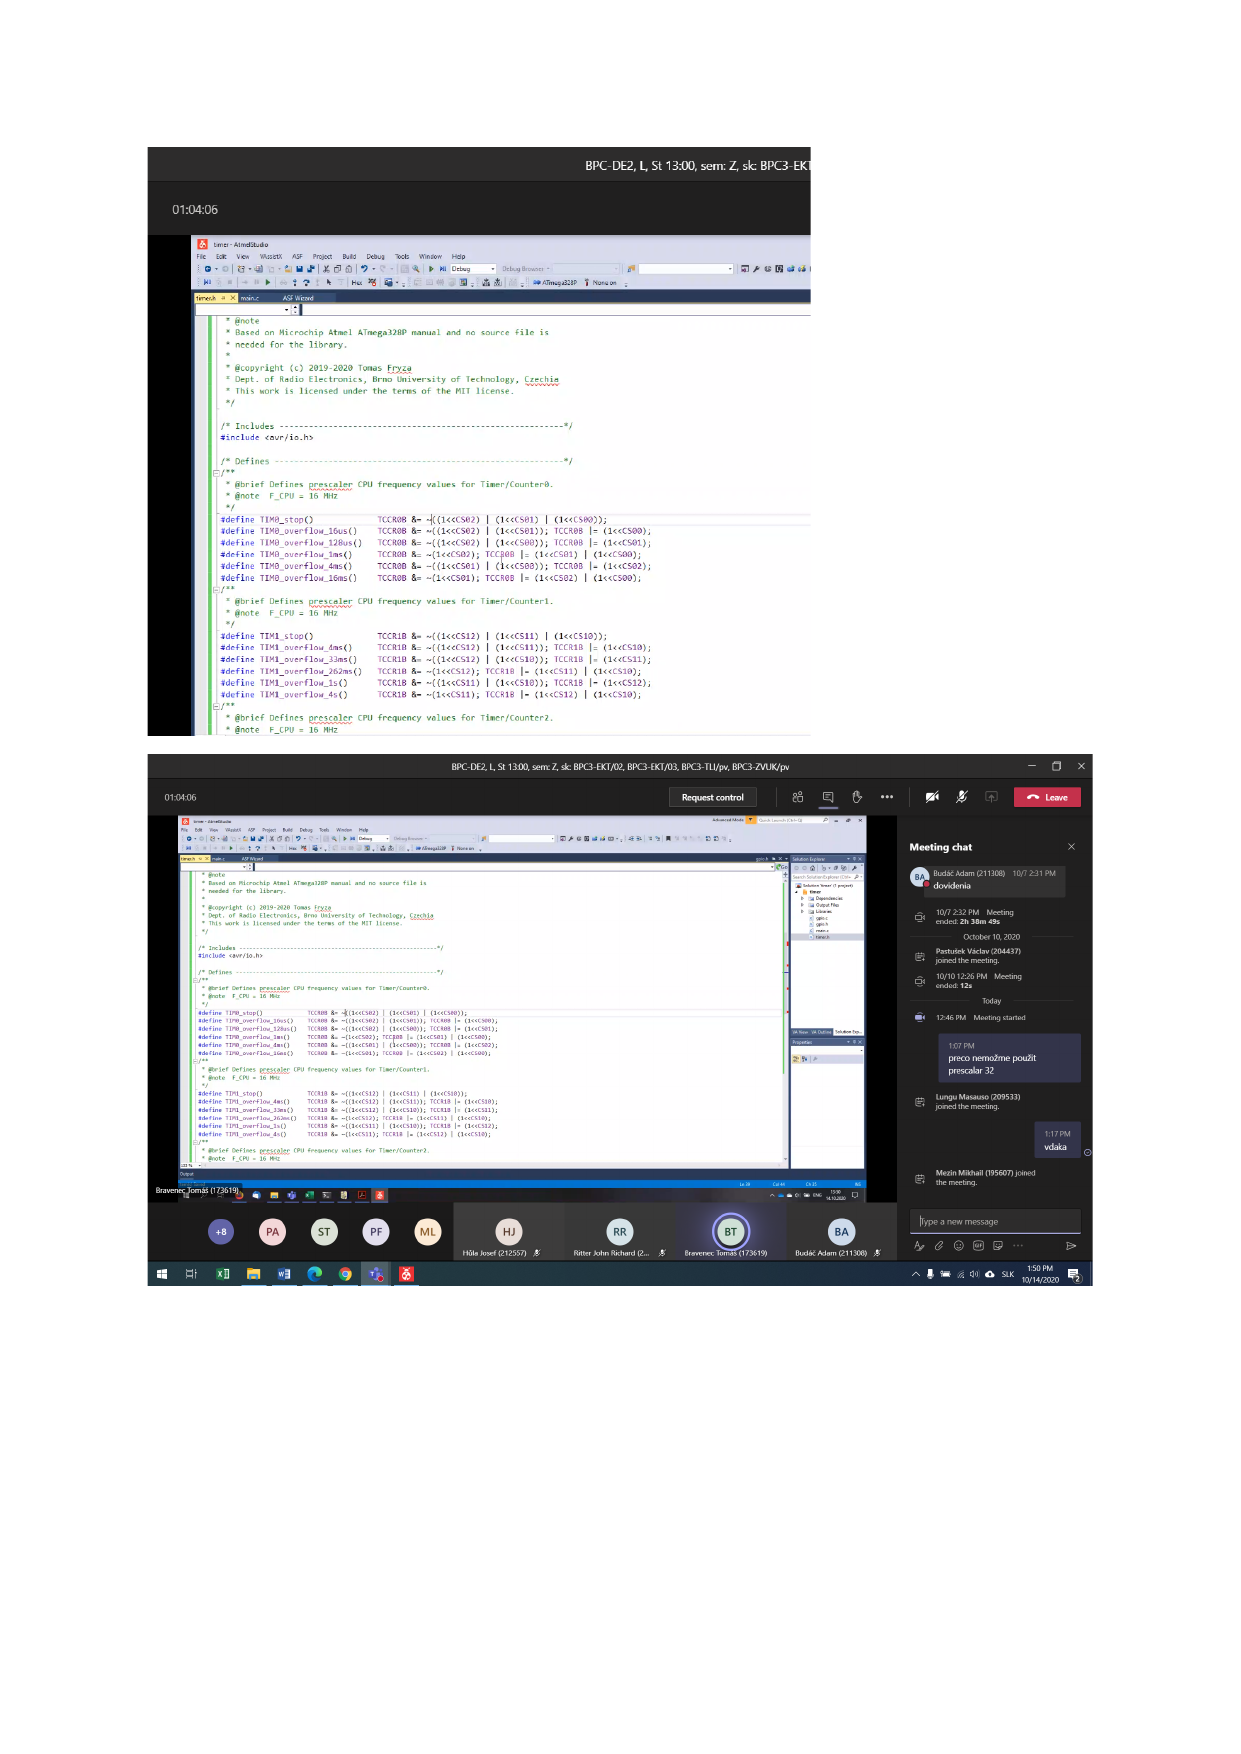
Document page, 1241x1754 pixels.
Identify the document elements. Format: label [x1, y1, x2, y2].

picture [147, 147, 811, 736]
picture [147, 754, 1093, 1286]
